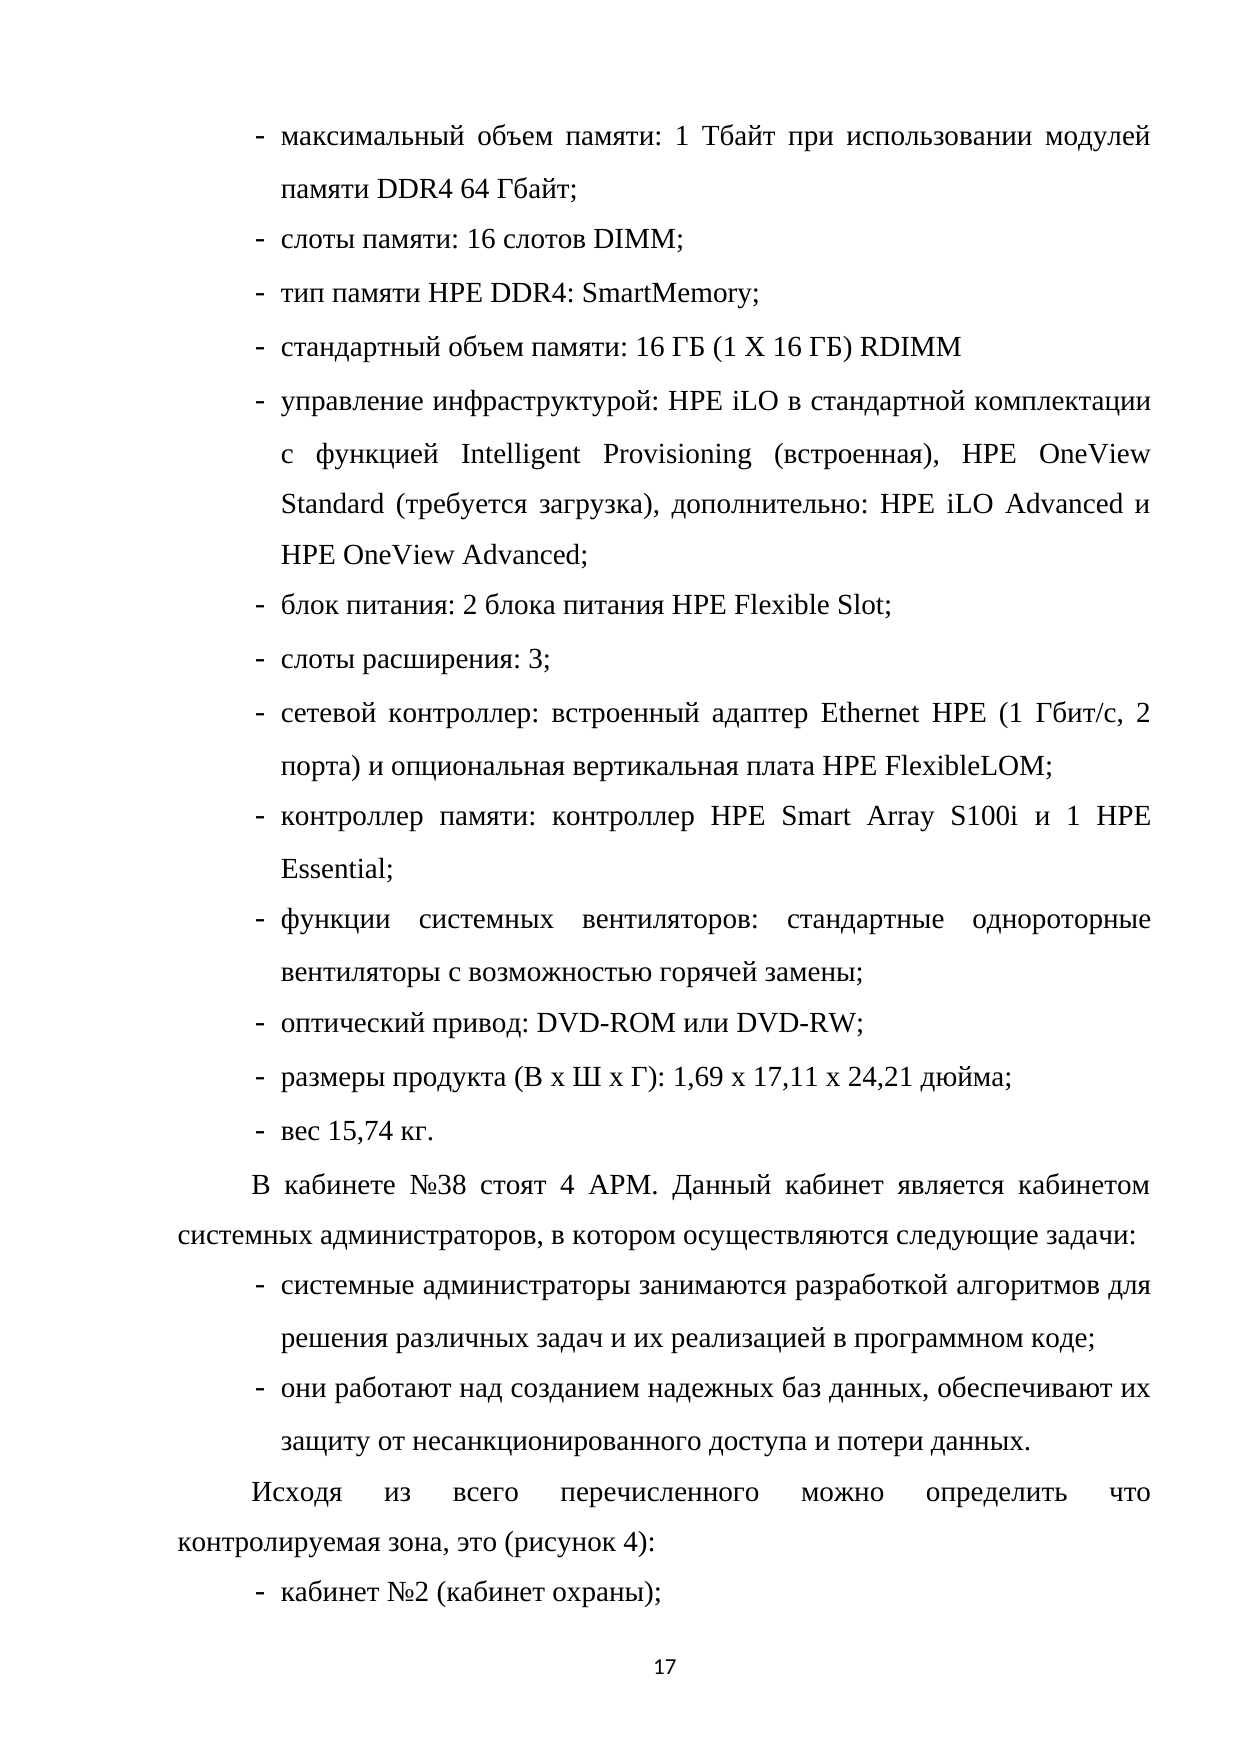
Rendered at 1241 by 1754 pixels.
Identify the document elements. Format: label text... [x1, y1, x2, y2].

list вес 15,74 кг. [251, 1113, 1152, 1149]
list сетевой контроллер: встроенный адаптер Ethernet HPE (1 Гбит/с, 2 порта) и опциональная вертикальная плата HPE FlexibleLOM; [251, 695, 1152, 782]
list слоты расширения: 3; [251, 641, 1152, 677]
list стандартный объем памяти: 16 ГБ (1 X 16 ГБ) RDIMM [251, 329, 1152, 365]
list блок питания: 2 блока питания HPE Flexible Slot; [251, 587, 1152, 623]
list они работают над созданием надежных баз данных, обеспечивают их защиту от несанкционированного доступа и потери данных. [251, 1371, 1152, 1457]
text В кабинете №38 стоят 4 АРМ. Данный кабинет является кабинетом системных администраторов, в котором осуществляются следующие задачи: [177, 1167, 1152, 1251]
list функции системных вентиляторов: стандартные однороторные вентиляторы с возможностью горячей замены; [251, 902, 1152, 988]
text Исходя из всего перечисленного можно определить что контролируемая зона, это (рисунок 4): [177, 1474, 1152, 1558]
list максимальный объем памяти: 1 Тбайт при использовании модулей памяти DDR4 64 Гбайт; [251, 118, 1152, 204]
list контроллер памяти: контроллер HPE Smart Array S100i и 1 HPE Essential; [251, 798, 1152, 885]
list размеры продукта (В х Ш х Г): 1,69 х 17,11 х 24,21 дюйма; [251, 1059, 1152, 1095]
list кабинет №2 (кабинет охраны); [251, 1574, 1152, 1610]
list тип памяти HPE DDR4: SmartMemory; [251, 275, 1152, 311]
list оптический привод: DVD-ROM или DVD-RW; [251, 1005, 1152, 1041]
list слоты памяти: 16 слотов DIMM; [251, 221, 1152, 257]
list системные администраторы занимаются разработкой алгоритмов для решения различных задач и их реализацией в программном коде; [251, 1267, 1152, 1354]
list управление инфраструктурой: HPE iLO в стандартной комплектации с функцией Intelligent Provisioning (встроенная), HPE OneView Standard (требуется загрузка), дополнительно: HPE iLO Advanced и HPE OneView Advanced; [251, 383, 1152, 570]
